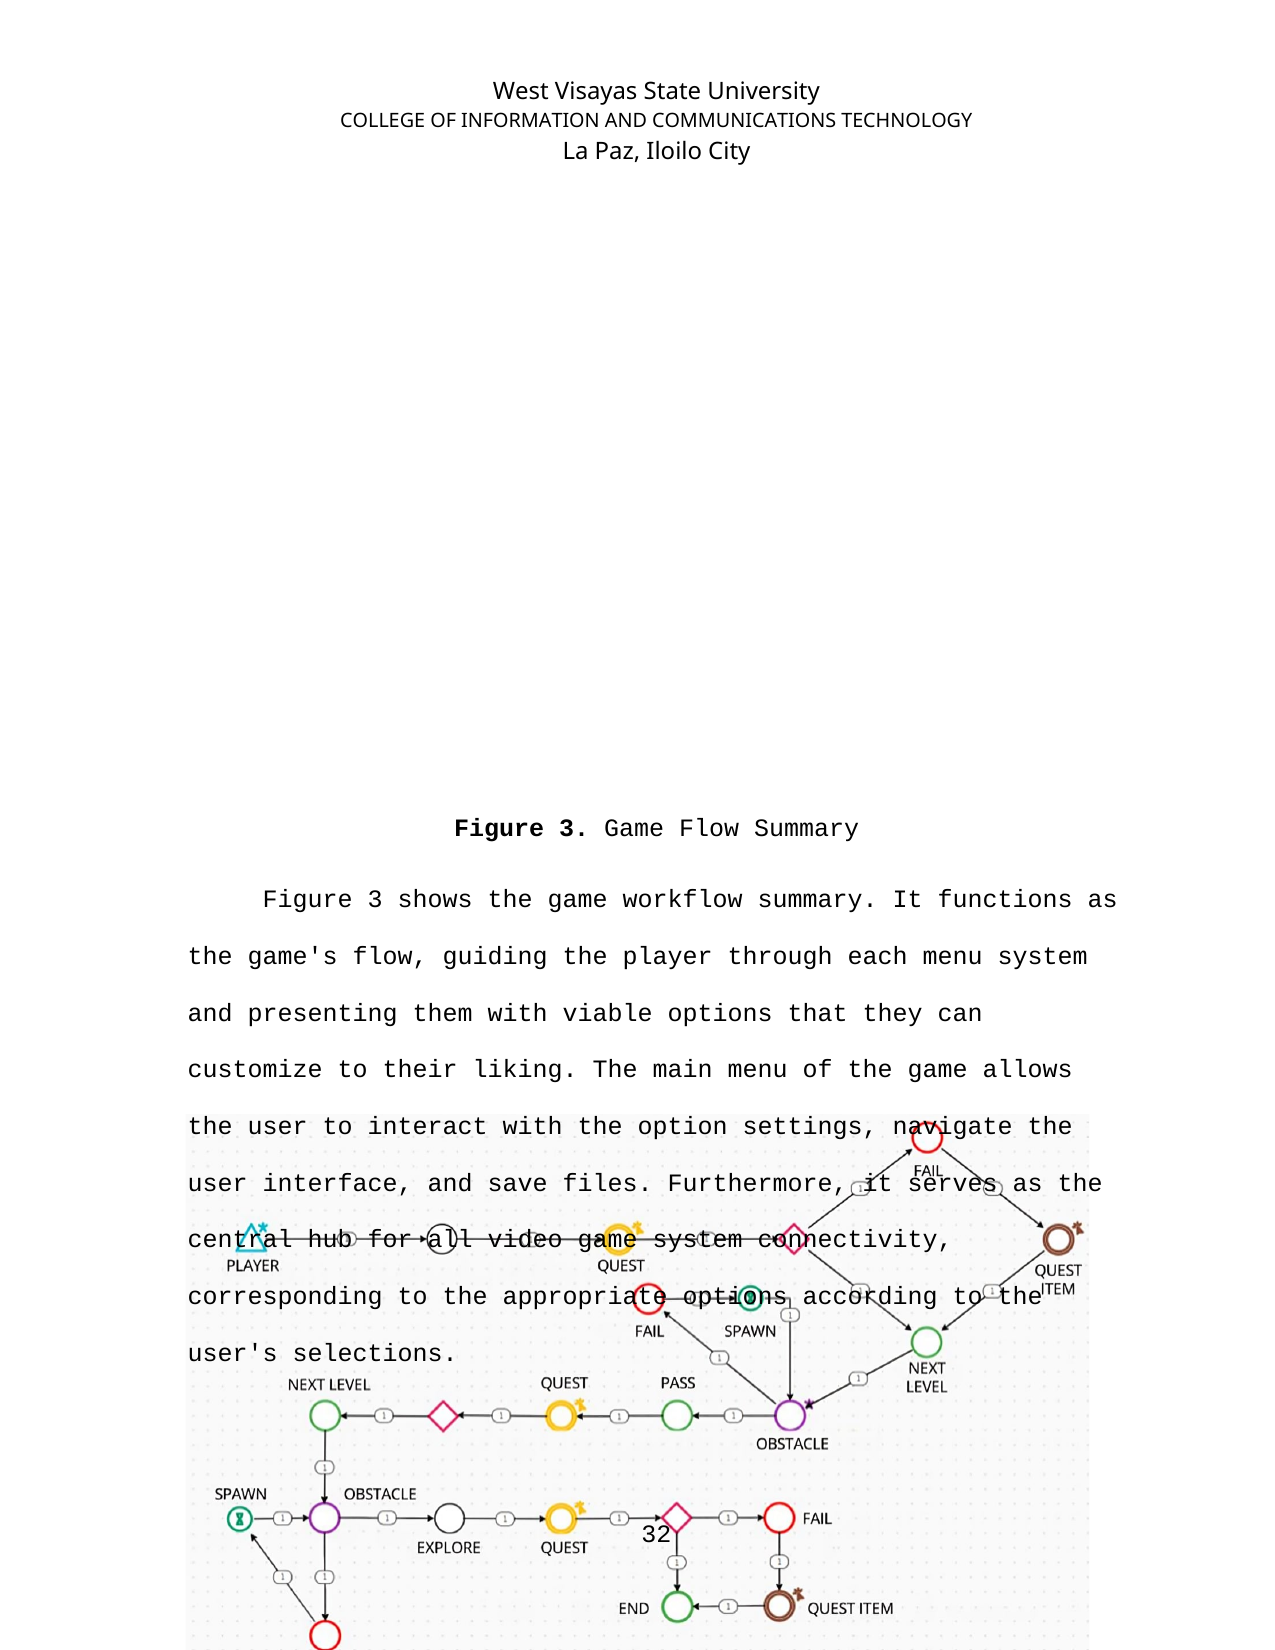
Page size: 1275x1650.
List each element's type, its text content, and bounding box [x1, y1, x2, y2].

text Figure 3 shows the game workflow summary. It functions as the game's flow, guiding the player through each menu system and presenting them with viable options that they can customize to their liking. The main menu of the game allows the user to interact with the option settings, navigate the user interface, and save files. Furthermore, it serves as the central hub for all video game system connectivity, corresponding to the appropriate options according to the user's selections. [187, 887, 1125, 1368]
picture [185, 1114, 1090, 1650]
